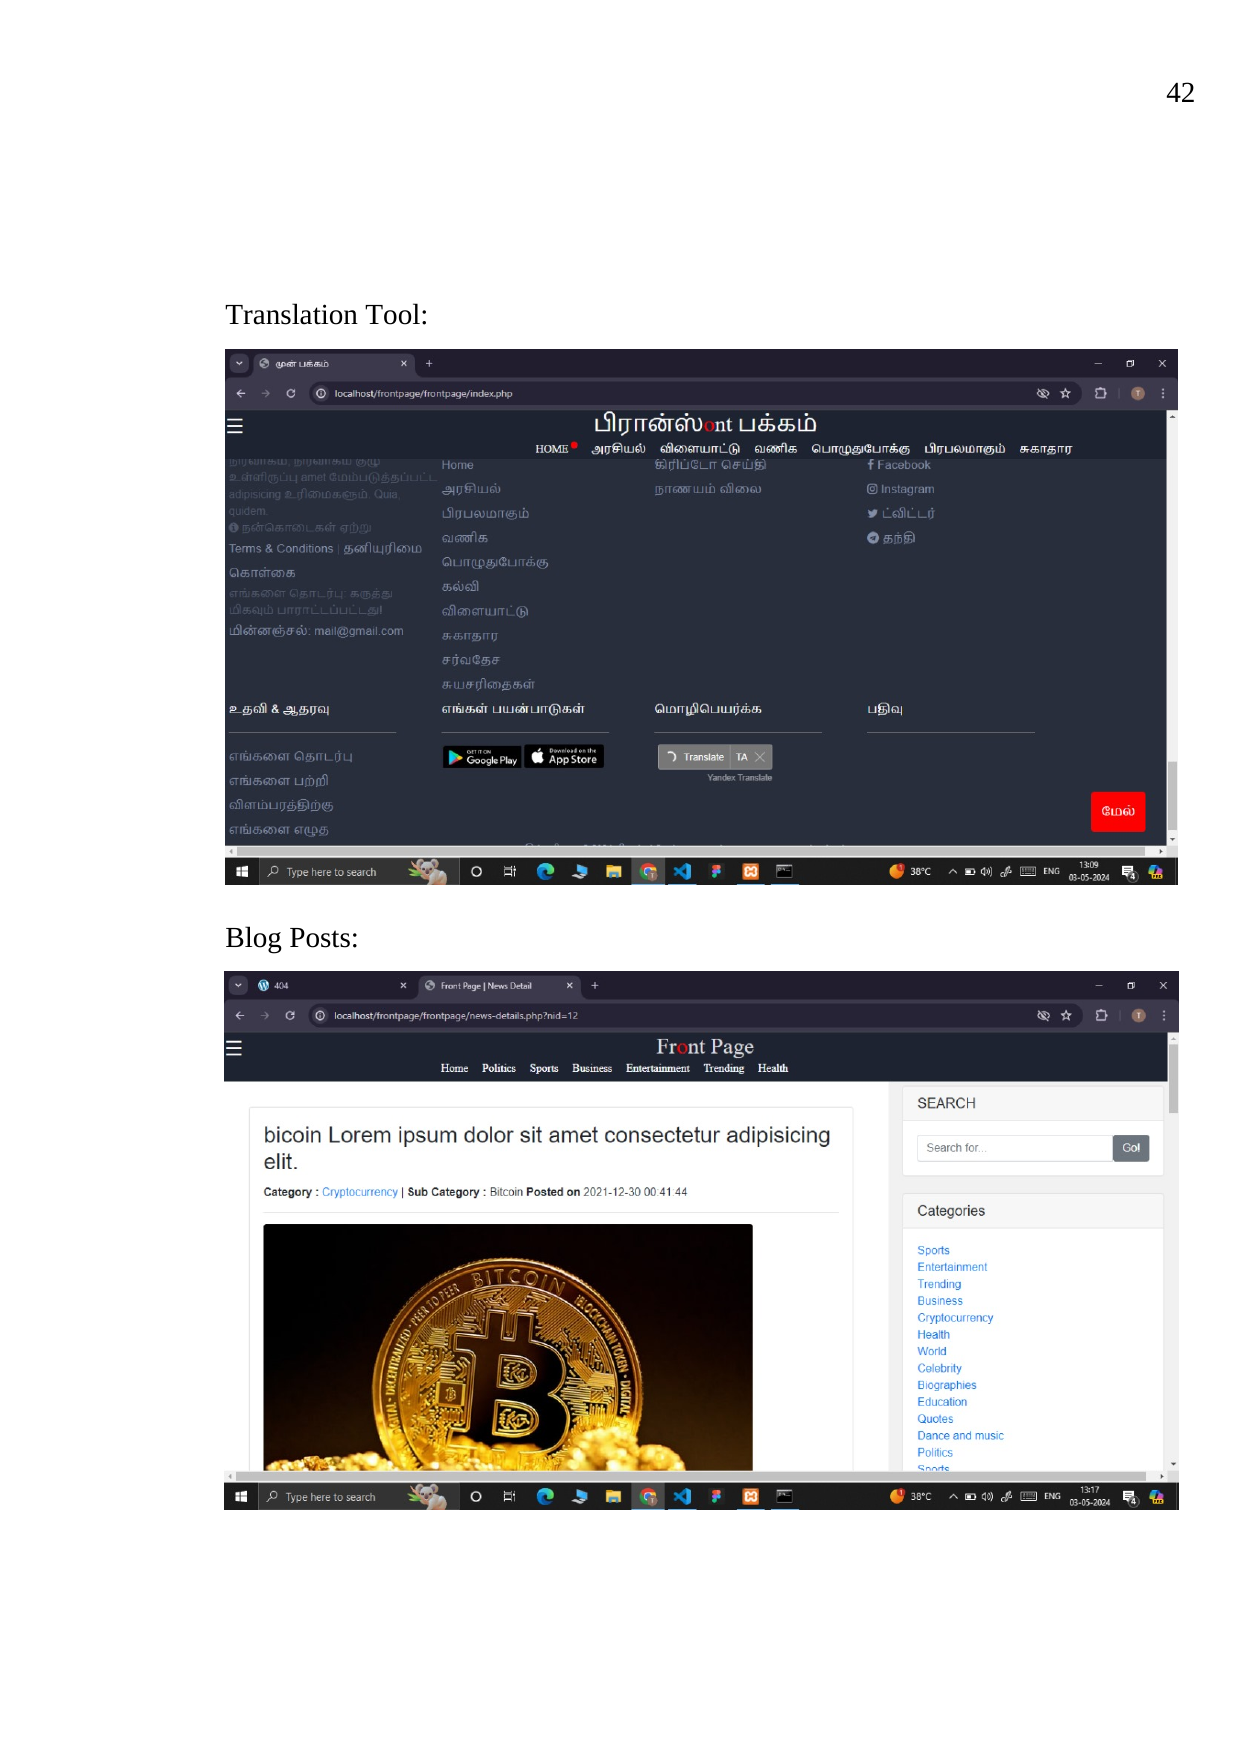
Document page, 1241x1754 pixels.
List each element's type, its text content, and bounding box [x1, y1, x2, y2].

picture [225, 349, 1178, 885]
picture [224, 971, 1179, 1510]
text Translation Tool: [225, 297, 1143, 331]
text Blog Posts: [225, 920, 1143, 953]
